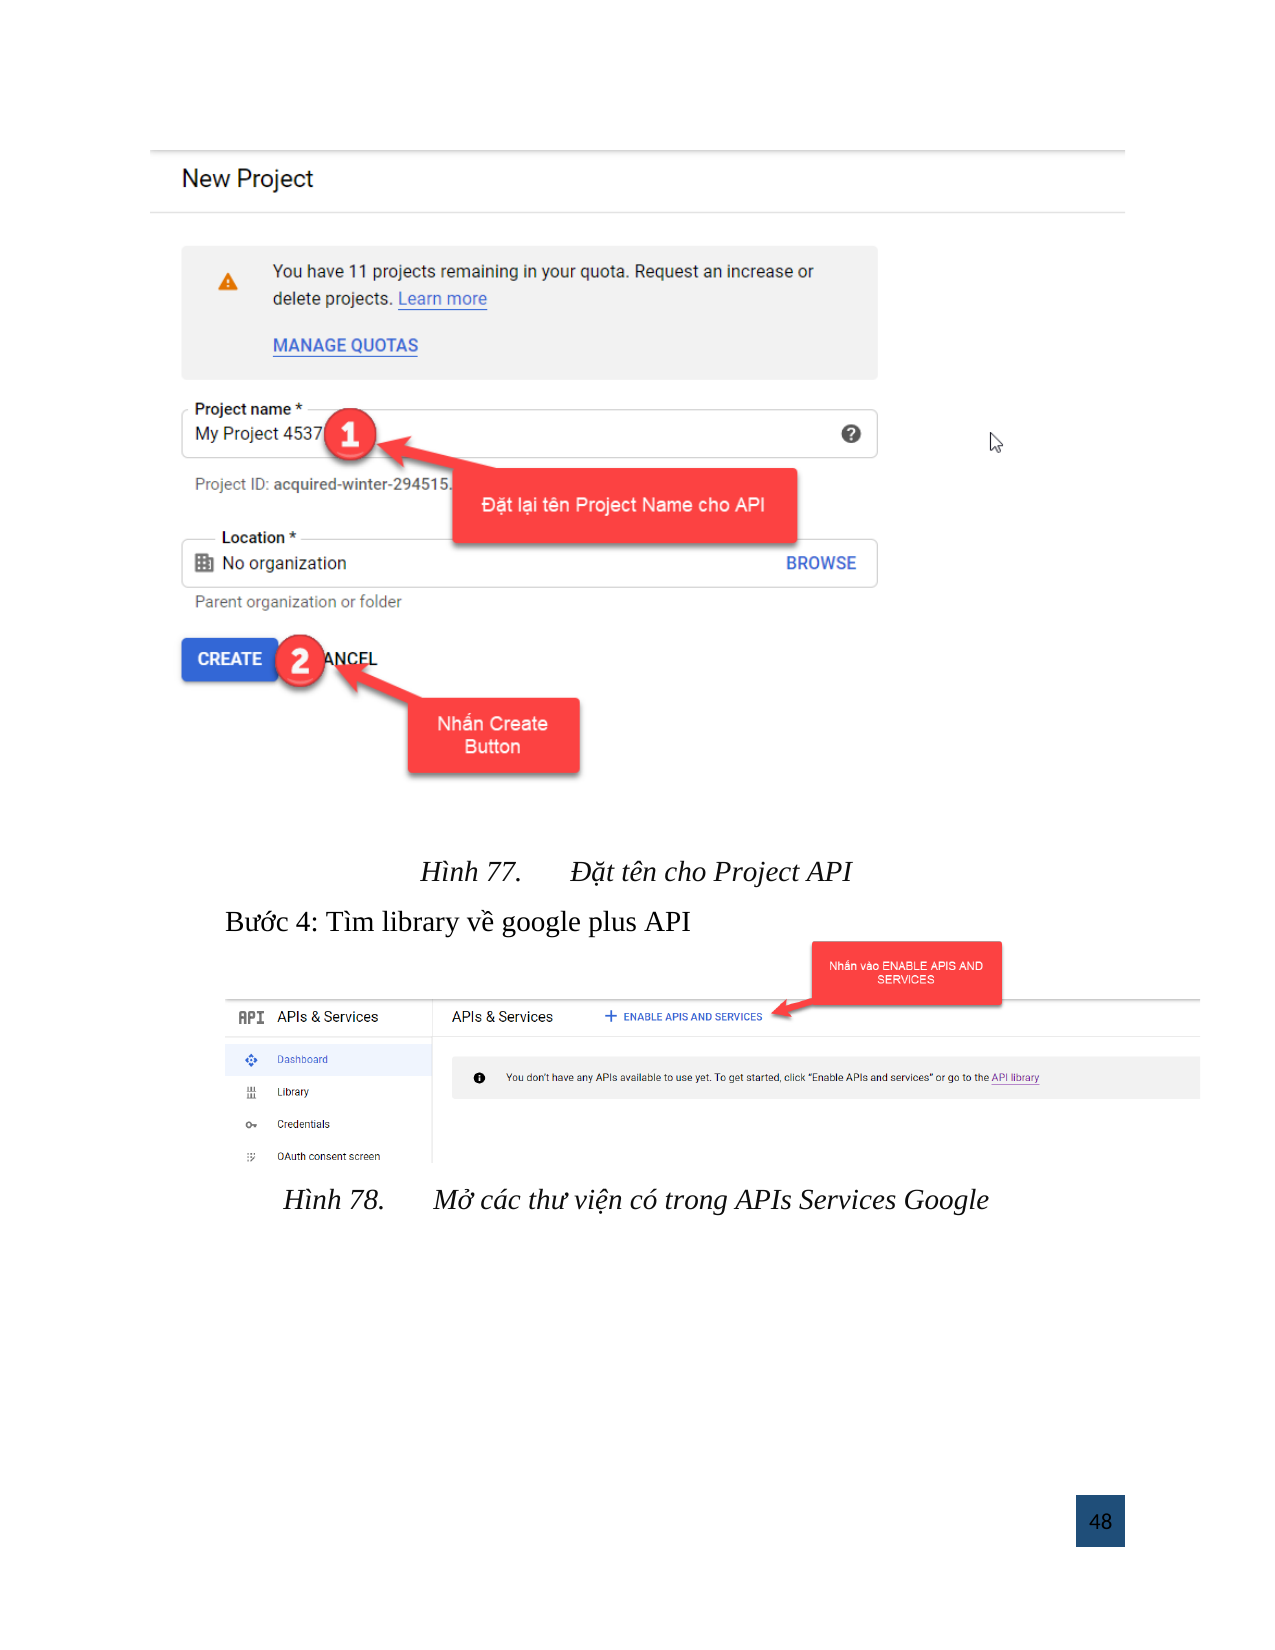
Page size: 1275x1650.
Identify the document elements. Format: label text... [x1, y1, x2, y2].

list Bước 4: Tìm library về google plus API [225, 904, 1125, 937]
text Mở các thư viện có trong APIs Services Google [150, 1182, 1125, 1215]
picture [150, 150, 1125, 835]
picture [225, 940, 1200, 1163]
text Đặt tên cho Project API [150, 854, 1125, 887]
